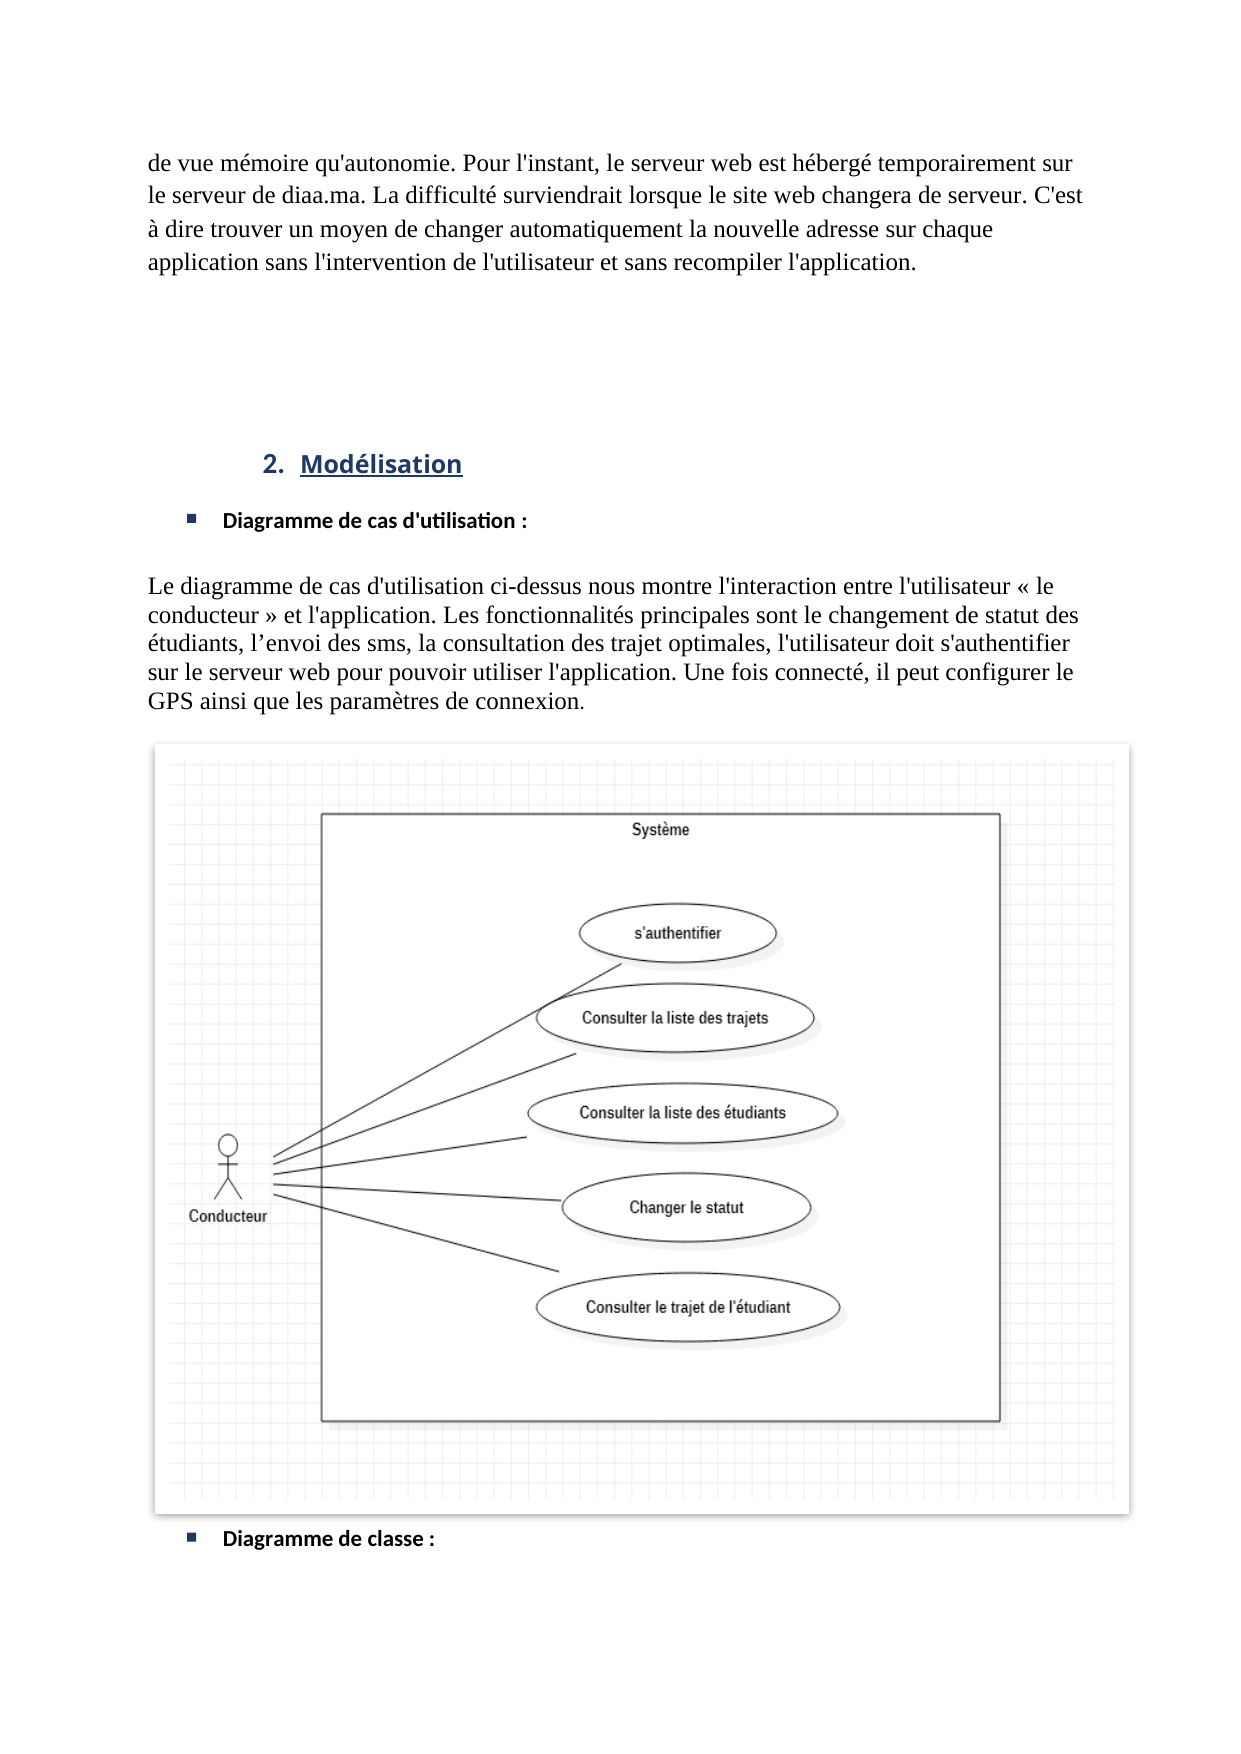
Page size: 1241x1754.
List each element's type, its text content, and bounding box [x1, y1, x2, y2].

list Modélisation [262, 445, 1093, 480]
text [148, 148, 1091, 275]
text Le diagramme de cas d'utilisation ci-dessus nous montre l'interaction entre l'utilisateur « le conducteur » et l'application. Les fonctionnalités principales sont le changement de statut des étudiants, l’envoi des sms, la consultation des trajet optimales, l'utilisateur doit s'authentifier sur le serveur web pour pouvoir utiliser l'application. Une fois connecté, il peut configurer le GPS ainsi que les paramètres de connexion. [148, 571, 1093, 715]
list Diagramme de cas d'utilisation : [185, 506, 1093, 534]
list Diagramme de classe : [185, 1524, 1093, 1553]
picture [169, 759, 1114, 1499]
